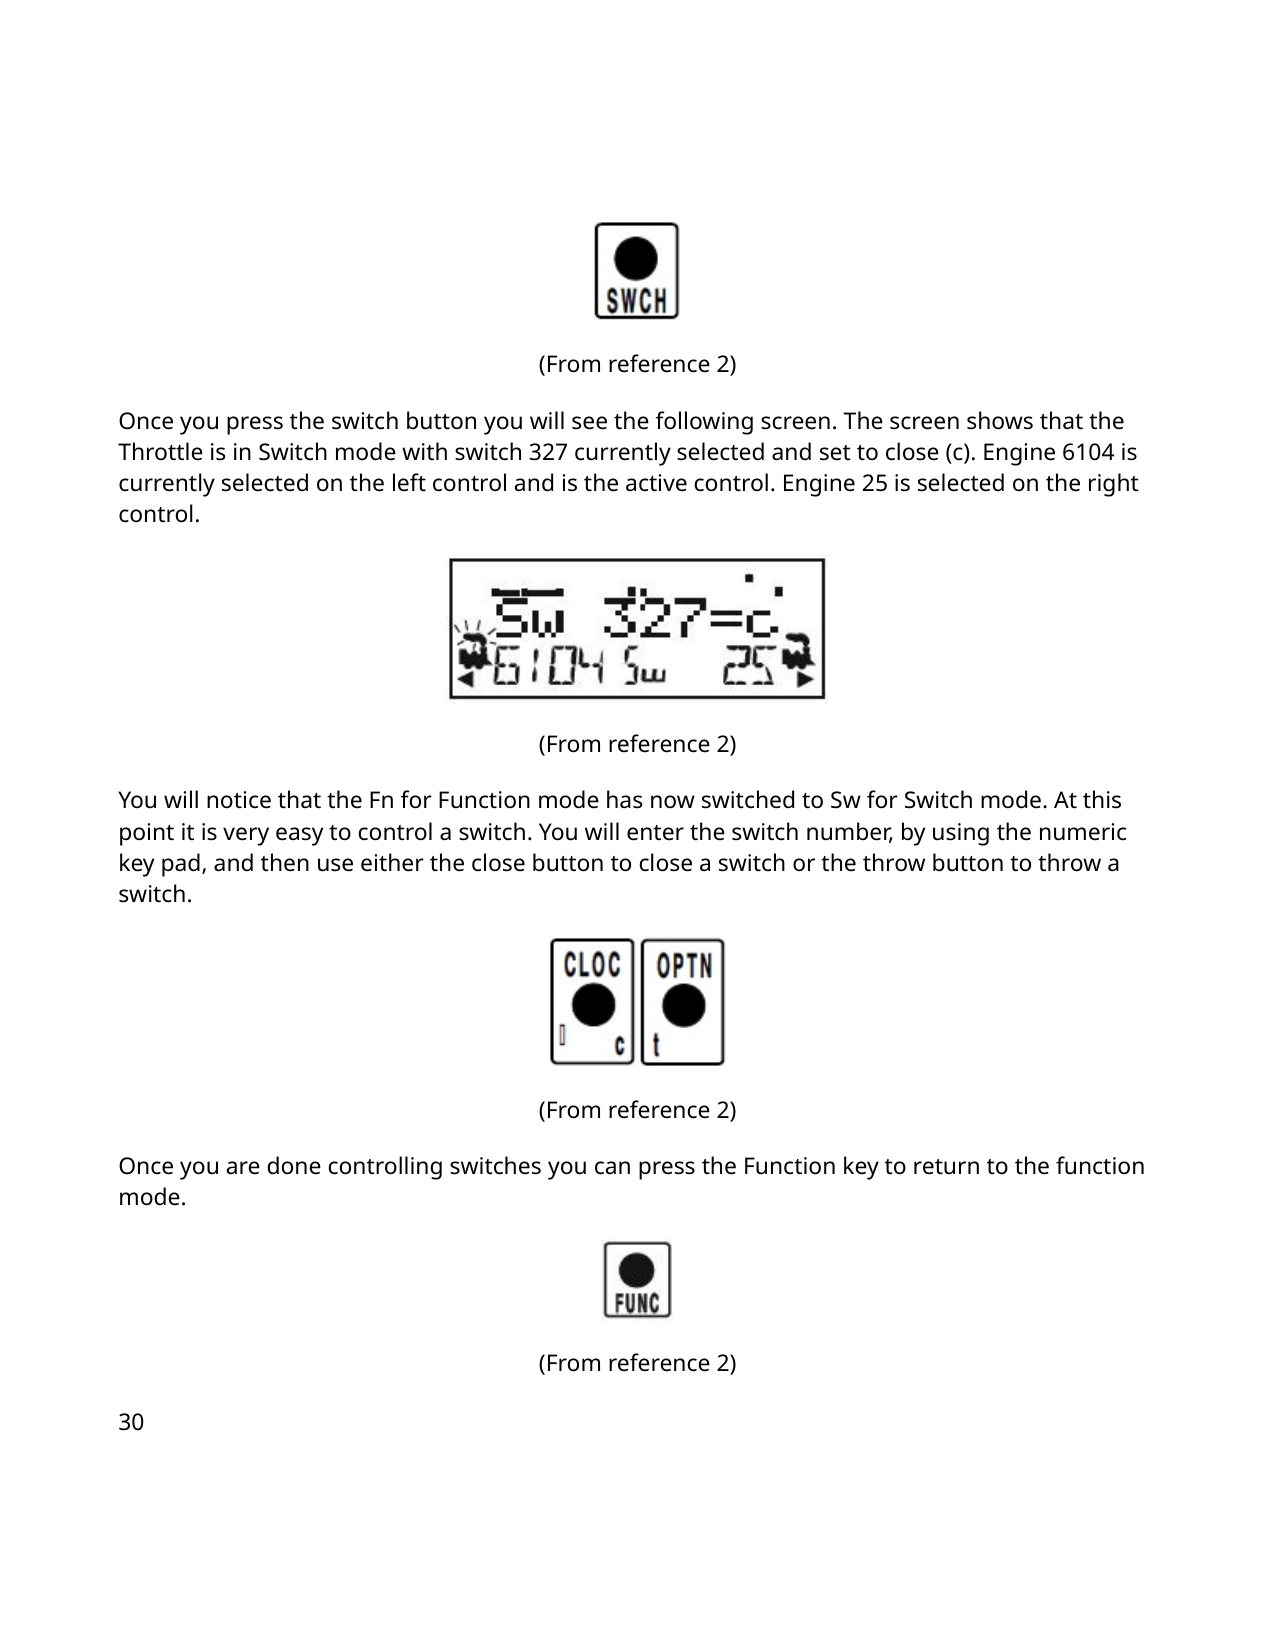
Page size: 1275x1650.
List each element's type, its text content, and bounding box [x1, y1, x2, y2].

text (From reference 2) [118, 348, 1157, 380]
text You will notice that the Fn for Function mode has now switched to Sw for Switch mode. At this point it is very easy to control a switch. You will enter the switch number, by using the numeric key pad, and then use either the close button to close a switch or the throw button to throw a switch. [118, 784, 1157, 909]
text (From reference 2) [118, 728, 1157, 759]
text (From reference 2) [118, 1347, 1157, 1378]
picture [546, 934, 729, 1069]
picture [445, 554, 830, 704]
picture [592, 218, 683, 324]
text Once you press the switch button you will see the following screen. The screen shows that the Throttle is in Switch mode with switch 327 currently selected and set to close (c). Engine 6104 is currently selected on the left control and is the active control. Engine 25 is selected on the right control. [118, 405, 1157, 530]
picture [600, 1237, 675, 1322]
text Once you are done controlling switches you can press the Function key to return to the function mode. [118, 1150, 1157, 1212]
text (From reference 2) [118, 1094, 1157, 1125]
